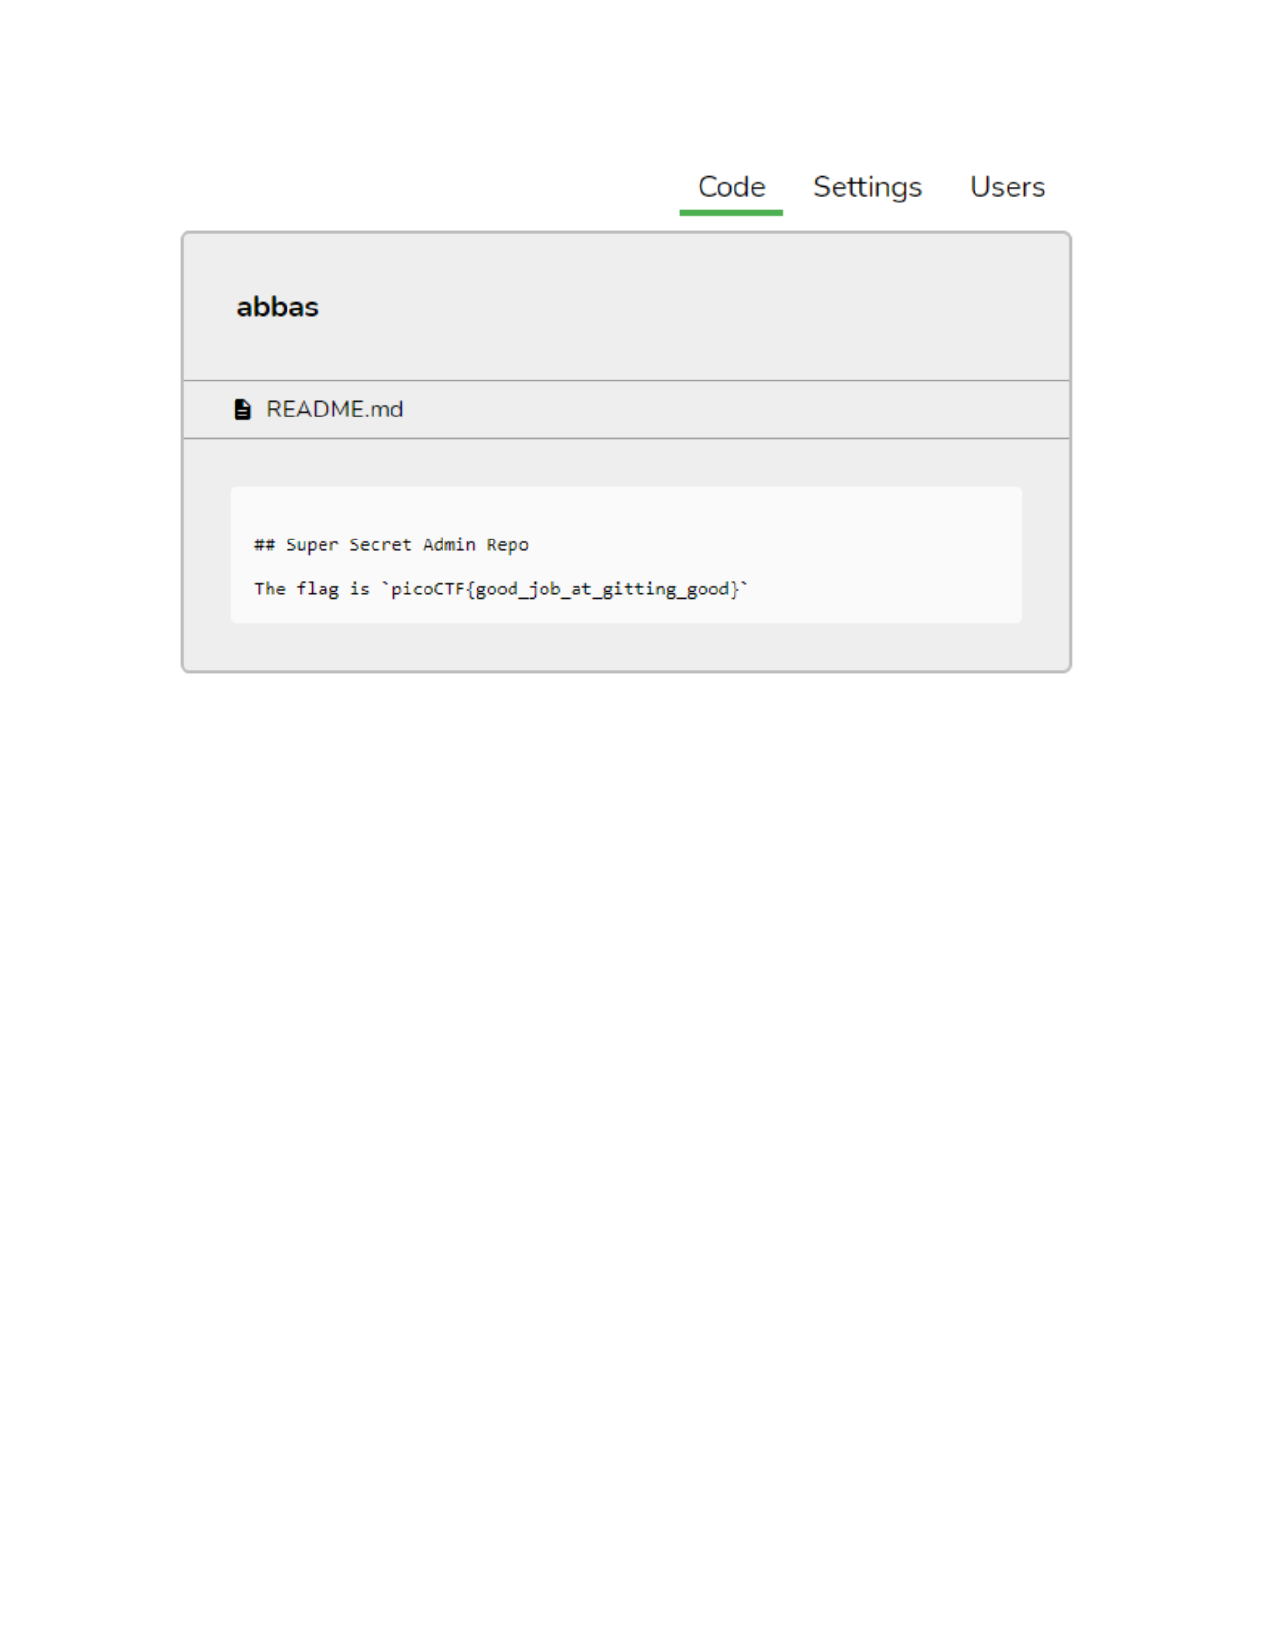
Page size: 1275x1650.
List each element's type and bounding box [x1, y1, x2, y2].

picture [150, 150, 1096, 699]
